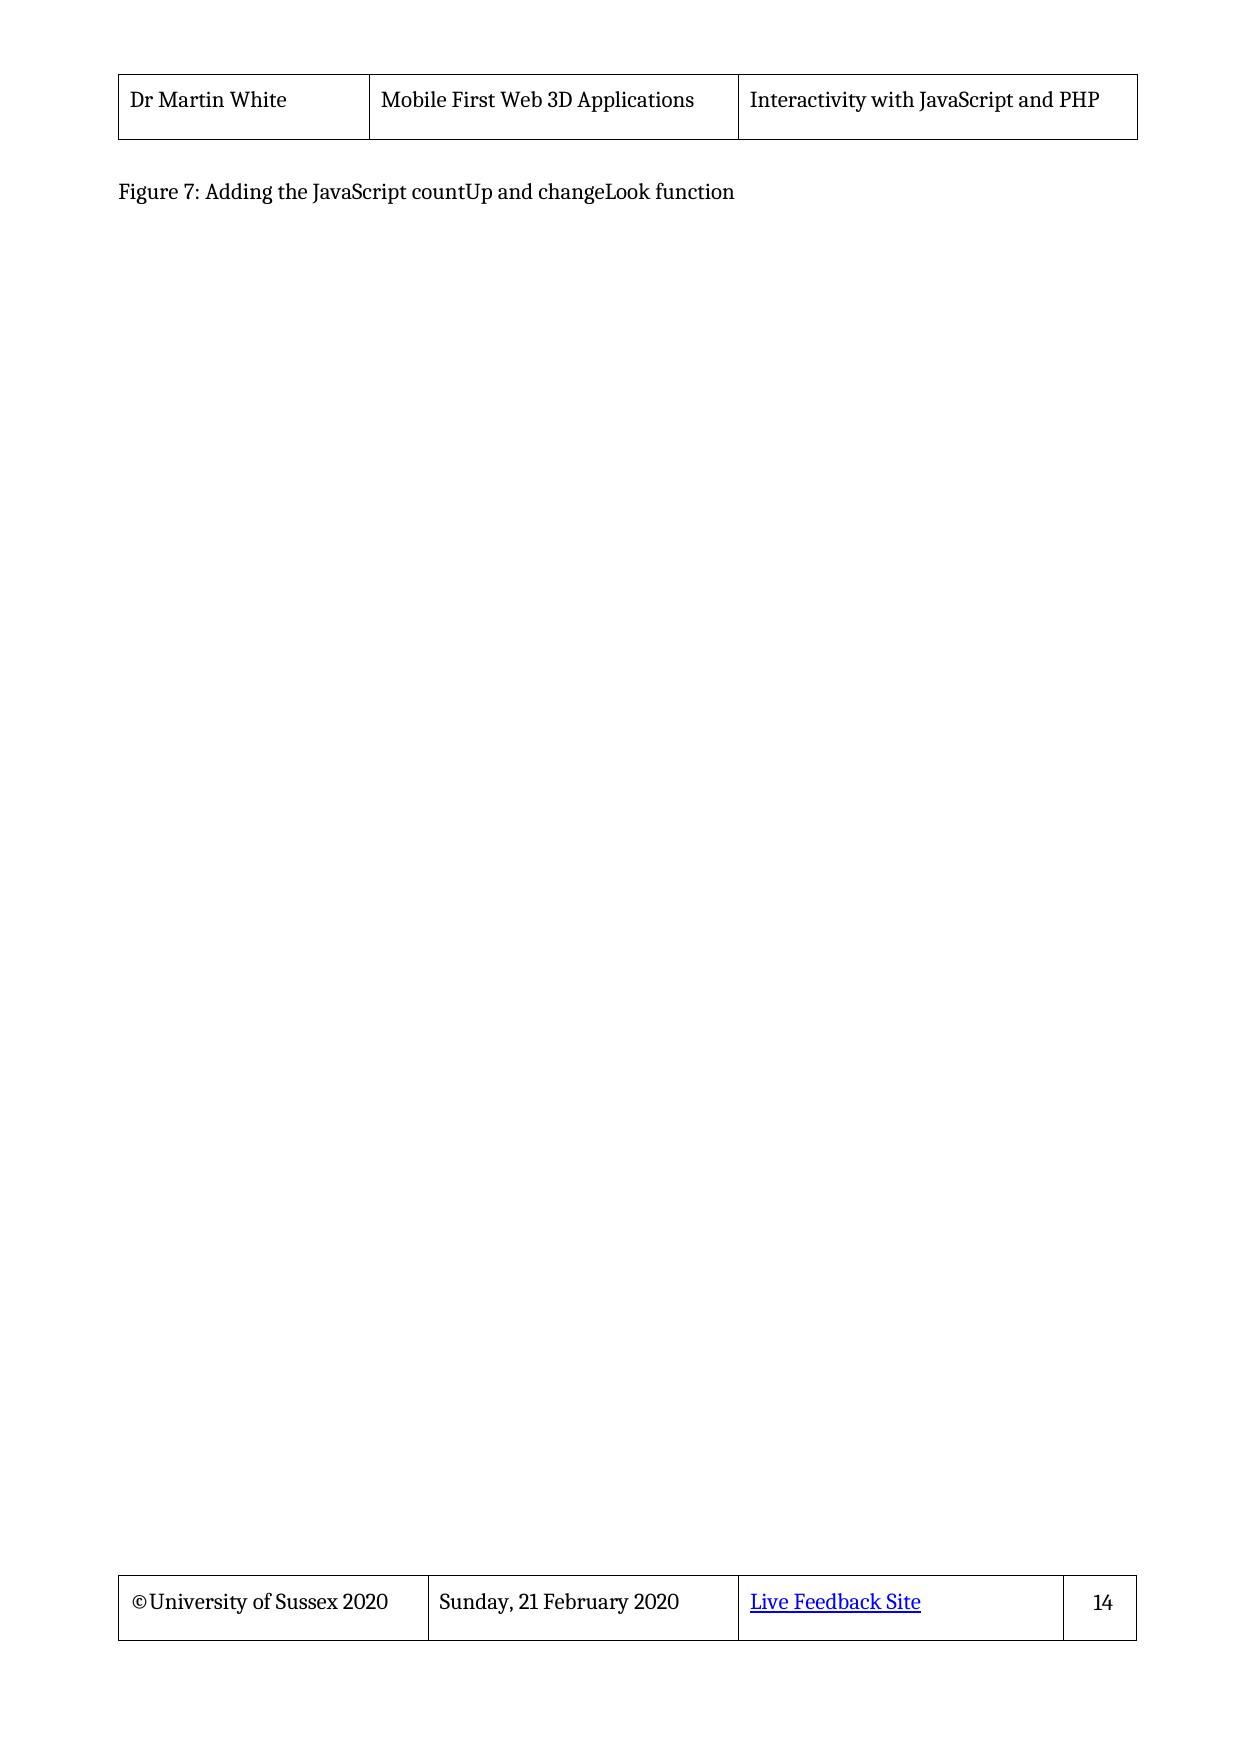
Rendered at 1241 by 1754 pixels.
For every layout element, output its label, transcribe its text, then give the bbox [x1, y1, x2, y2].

text Figure 7: Adding the JavaScript countUp and changeLook function [118, 178, 1122, 205]
